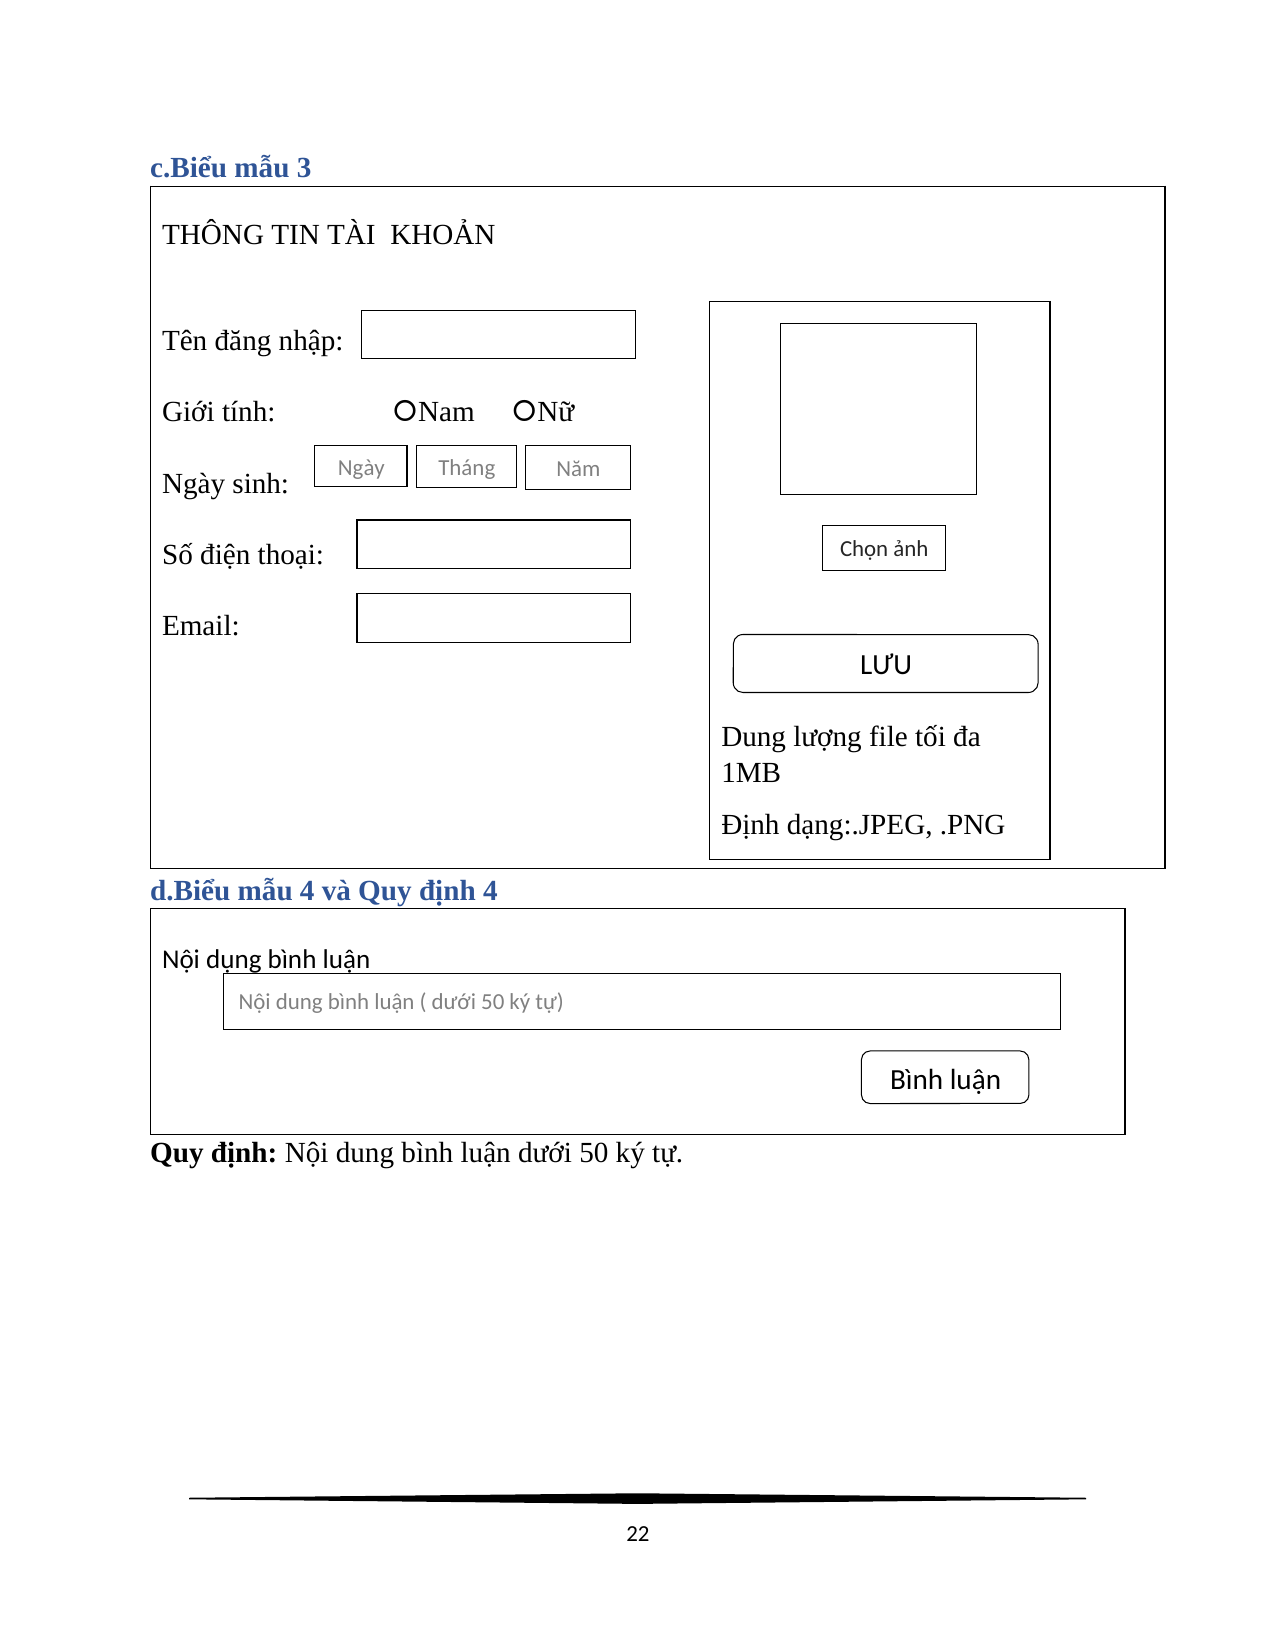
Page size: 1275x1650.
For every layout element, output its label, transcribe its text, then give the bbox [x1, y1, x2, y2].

subtitle c.Biểu mẫu 3 [150, 150, 1125, 183]
subtitle d.Biểu mẫu 4 và Quy định 4 [150, 873, 1125, 906]
table_header THÔNG TIN TÀI KHOẢN Tên đăng nhập: Giới tính: Nam Nữ Ngày sinh: Số điện thoại: Email: [151, 187, 1164, 867]
table_header Nội dụng bình luận [151, 909, 1124, 1134]
text Quy định: Nội dung bình luận dưới 50 ký tự. [150, 1135, 1125, 1169]
